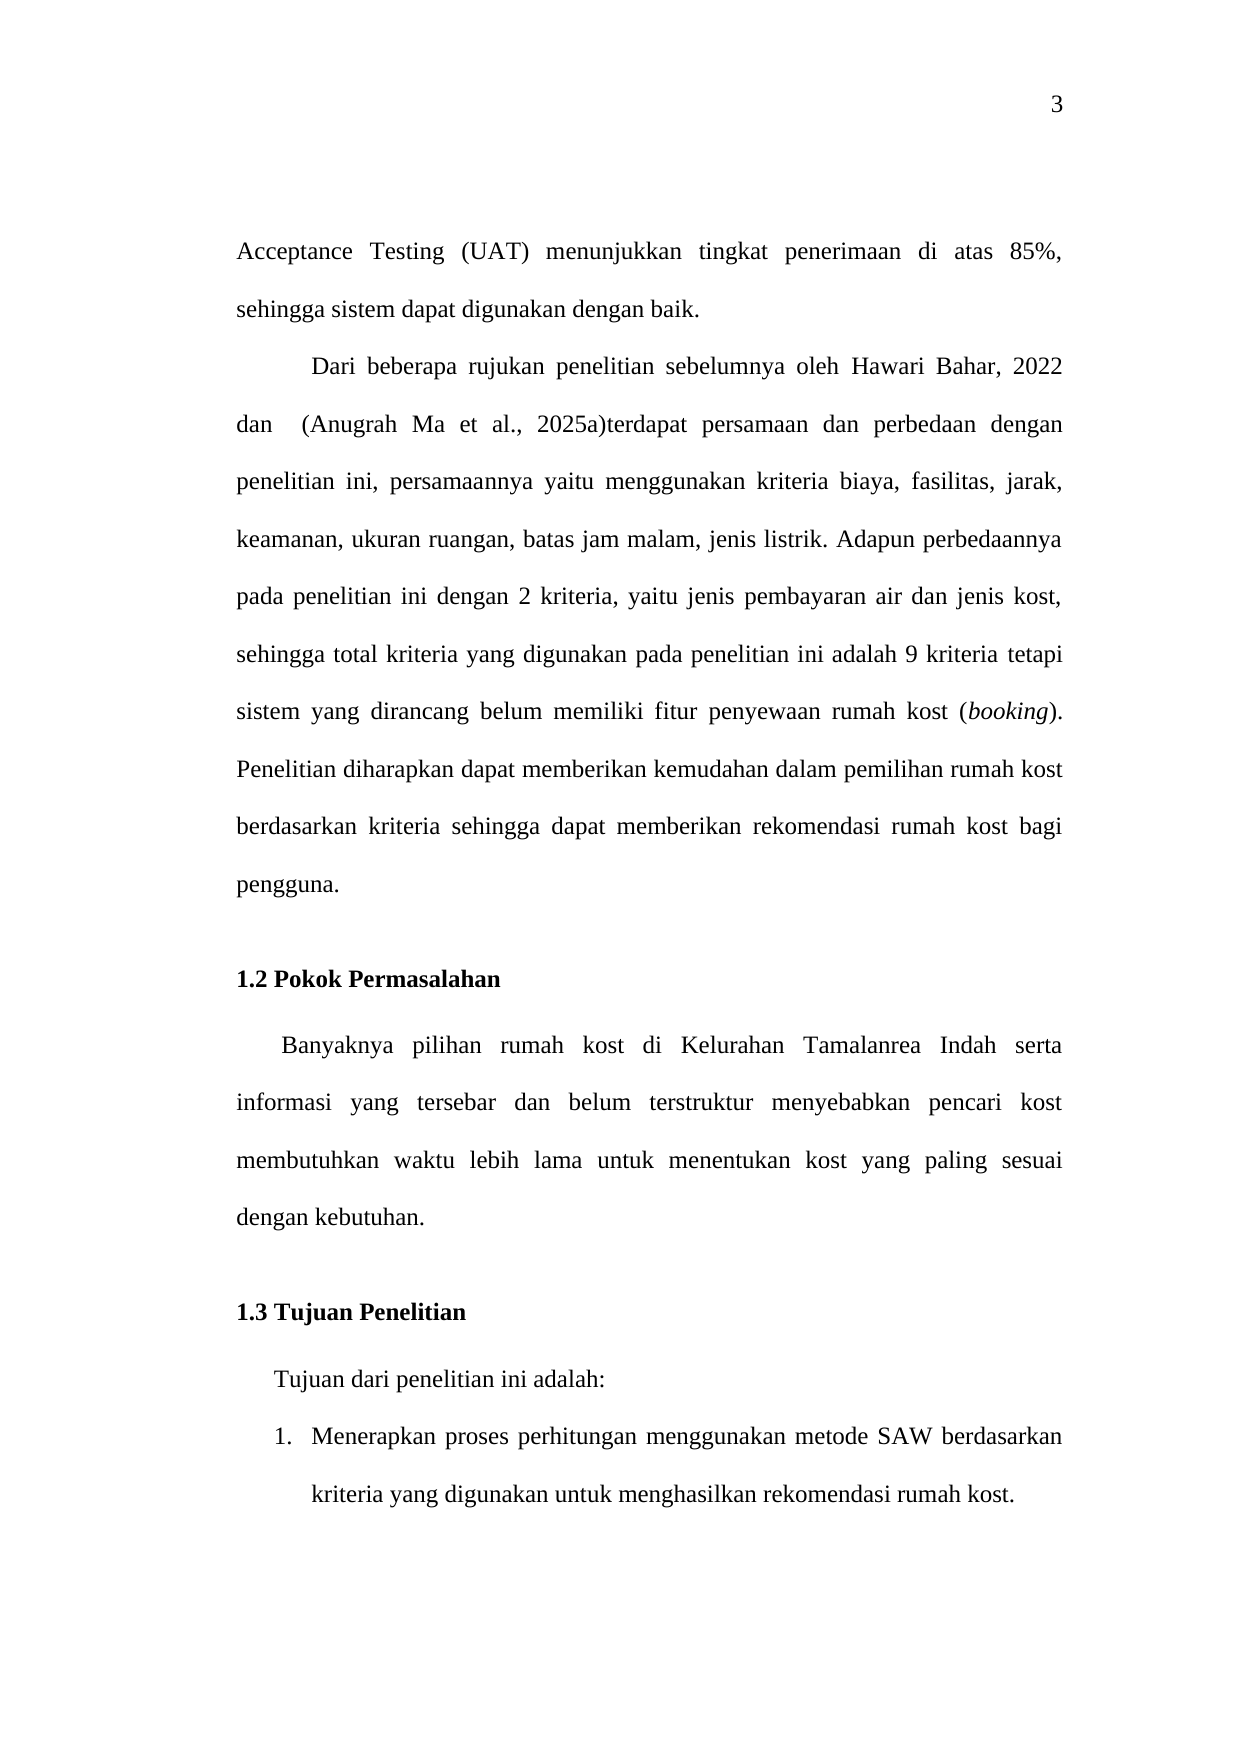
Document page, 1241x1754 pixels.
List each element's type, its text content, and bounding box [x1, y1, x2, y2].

text Banyaknya pilihan rumah kost di Kelurahan Tamalanrea Indah serta informasi yang tersebar dan belum terstruktur menyebabkan pencari kost membutuhkan waktu lebih lama untuk menentukan kost yang paling sesuai dengan kebutuhan. [236, 1030, 1063, 1231]
text Dari beberapa rujukan penelitian sebelumnya oleh dan terdapat persamaan dan perbedaan dengan penelitian ini, persamaannya yaitu menggunakan kriteria biaya, fasilitas, jarak, keamanan, ukuran ruangan, batas jam malam, jenis listrik. Adapun perbedaannya pada penelitian ini dengan 2 kriteria, yaitu jenis pembayaran air dan jenis kost, sehingga total kriteria yang digunakan pada penelitian ini adalah 9 kriteria tetapi sistem yang dirancang belum memiliki fitur penyewaan rumah kost (booking). Penelitian diharapkan dapat memberikan kemudahan dalam pemilihan rumah kost berdasarkan kriteria sehingga dapat memberikan rekomendasi rumah kost bagi pengguna. [236, 351, 1063, 897]
text Tujuan dari penelitian ini adalah: [236, 1364, 1063, 1392]
subtitle 1.2 Pokok Permasalahan [236, 964, 1063, 992]
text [236, 236, 1063, 322]
subtitle 1.3 Tujuan Penelitian [236, 1297, 1063, 1326]
list Menerapkan proses perhitungan menggunakan metode SAW berdasarkan kriteria yang digunakan untuk menghasilkan rekomendasi rumah kost. [274, 1421, 1063, 1507]
